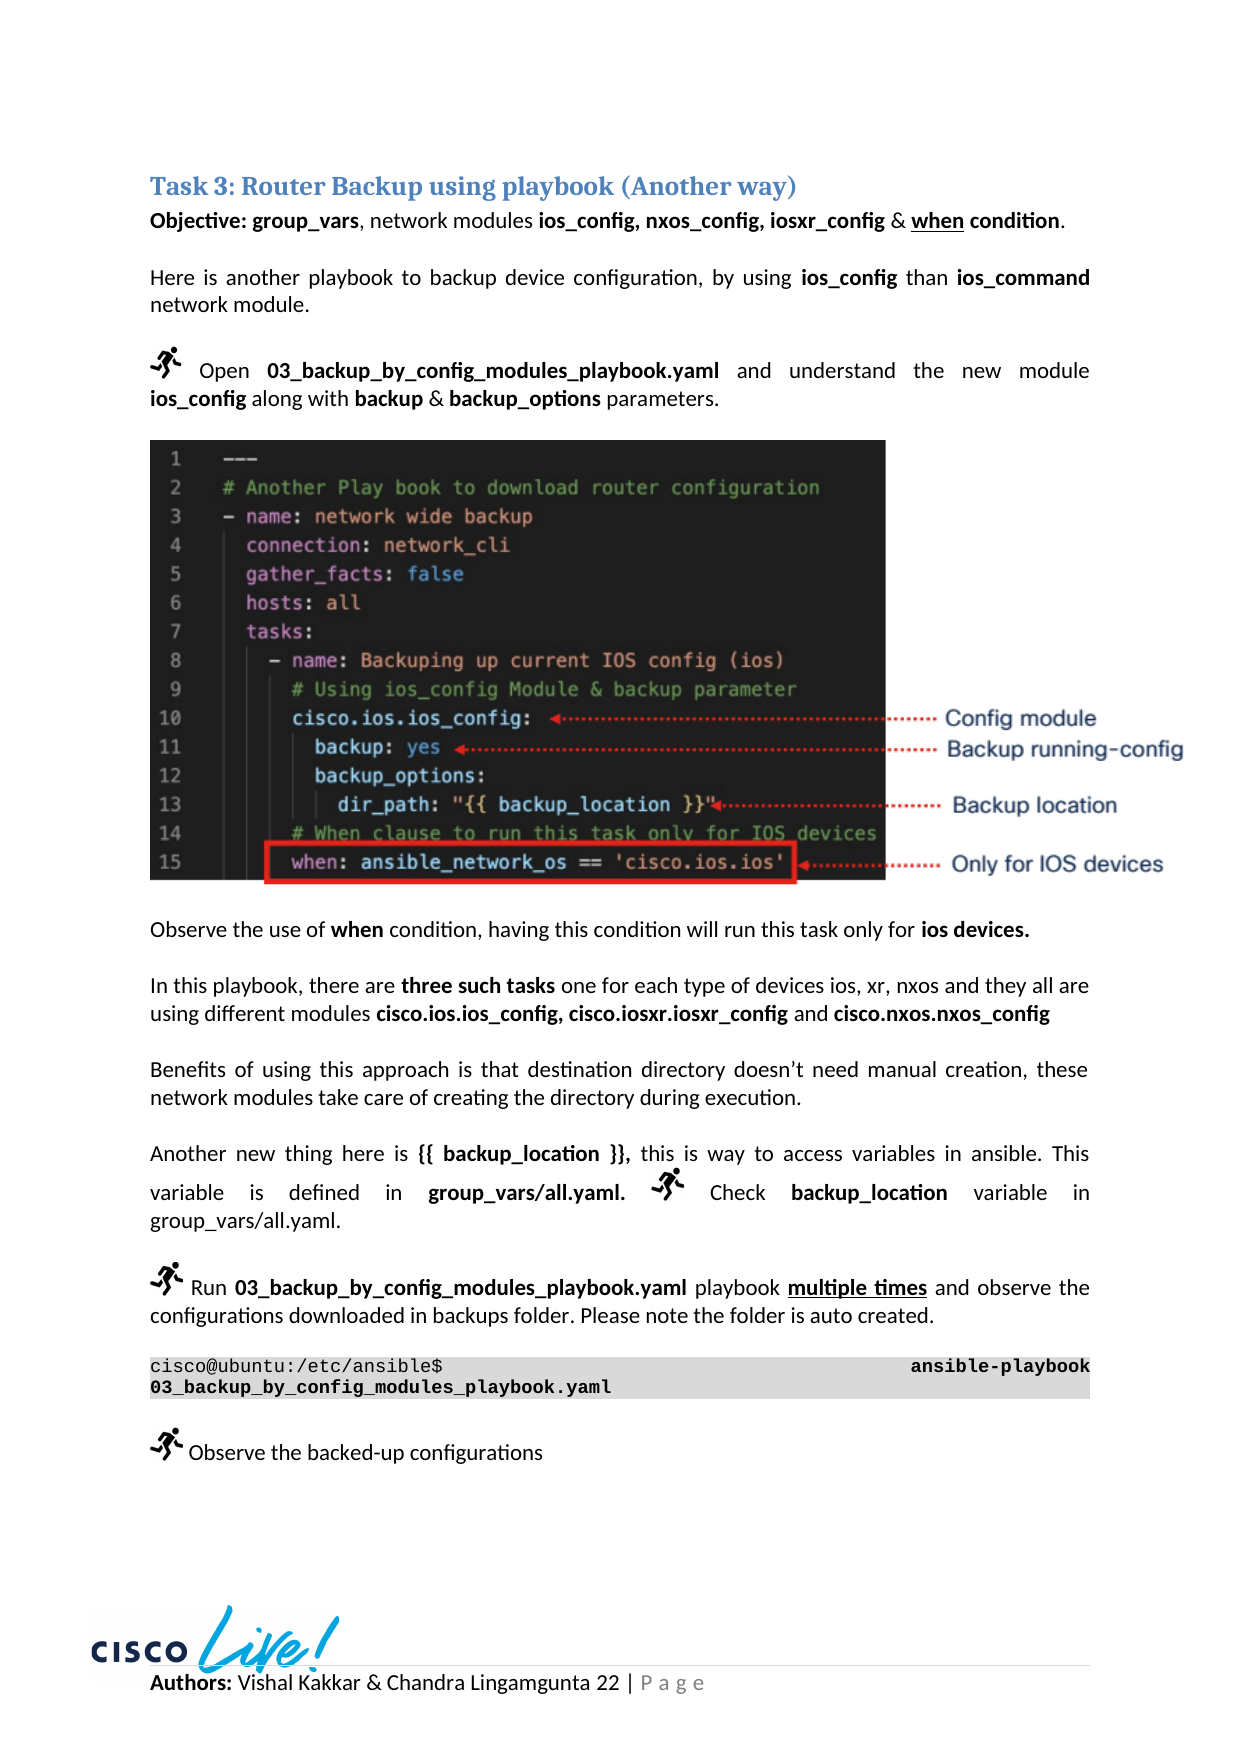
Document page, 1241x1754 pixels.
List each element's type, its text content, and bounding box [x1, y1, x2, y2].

picture [150, 346, 182, 379]
text Here is another playbook to backup device configuration, by using ios_config than ios_command network module. [150, 263, 1090, 319]
text Observe the backed-up configurations [150, 1427, 1090, 1466]
text Observe the use of when condition, having this condition will run this task only for ios devices. [150, 915, 1090, 943]
text Another new thing here is {{ backup_location }}, this is way to access variables in ansible. This variable is defined in group_vars/all.yaml. Check backup_location variable in group_vars/all.yaml. [150, 1139, 1090, 1234]
picture [205, 1605, 339, 1665]
text In this playbook, there are three such tasks one for each type of devices ios, xr, nxos and they all are using different modules cisco.ios.ios_config, cisco.iosxr.iosxr_config and cisco.nxos.nxos_config [150, 971, 1090, 1027]
text Run 03_backup_by_config_modules_playbook.yaml playbook multiple times and observe the configurations downloaded in backups folder. Please note the folder is auto created. [150, 1262, 1090, 1329]
text Objective: group_vars, network modules ios_config, nxos_config, iosxr_config & when condition. [150, 207, 1090, 234]
picture [651, 1167, 685, 1201]
picture [150, 1427, 184, 1461]
subtitle Task 3: Router Backup using playbook (Another way) [150, 171, 1090, 202]
text Open 03_backup_by_config_modules_playbook.yaml and understand the new module ios_config along with backup & backup_options parameters. [150, 347, 1090, 412]
picture [228, 1657, 241, 1665]
picture [150, 1262, 184, 1296]
picture [91, 1605, 339, 1686]
text cisco@ubuntu:/etc/ansible$ ansible-playbook 03_backup_by_config_modules_playbook.yaml [150, 1357, 1090, 1399]
text Benefits of using this approach is that destination directory doesn’t need manual creation, these network modules take care of creating the directory during execution. [150, 1055, 1090, 1111]
